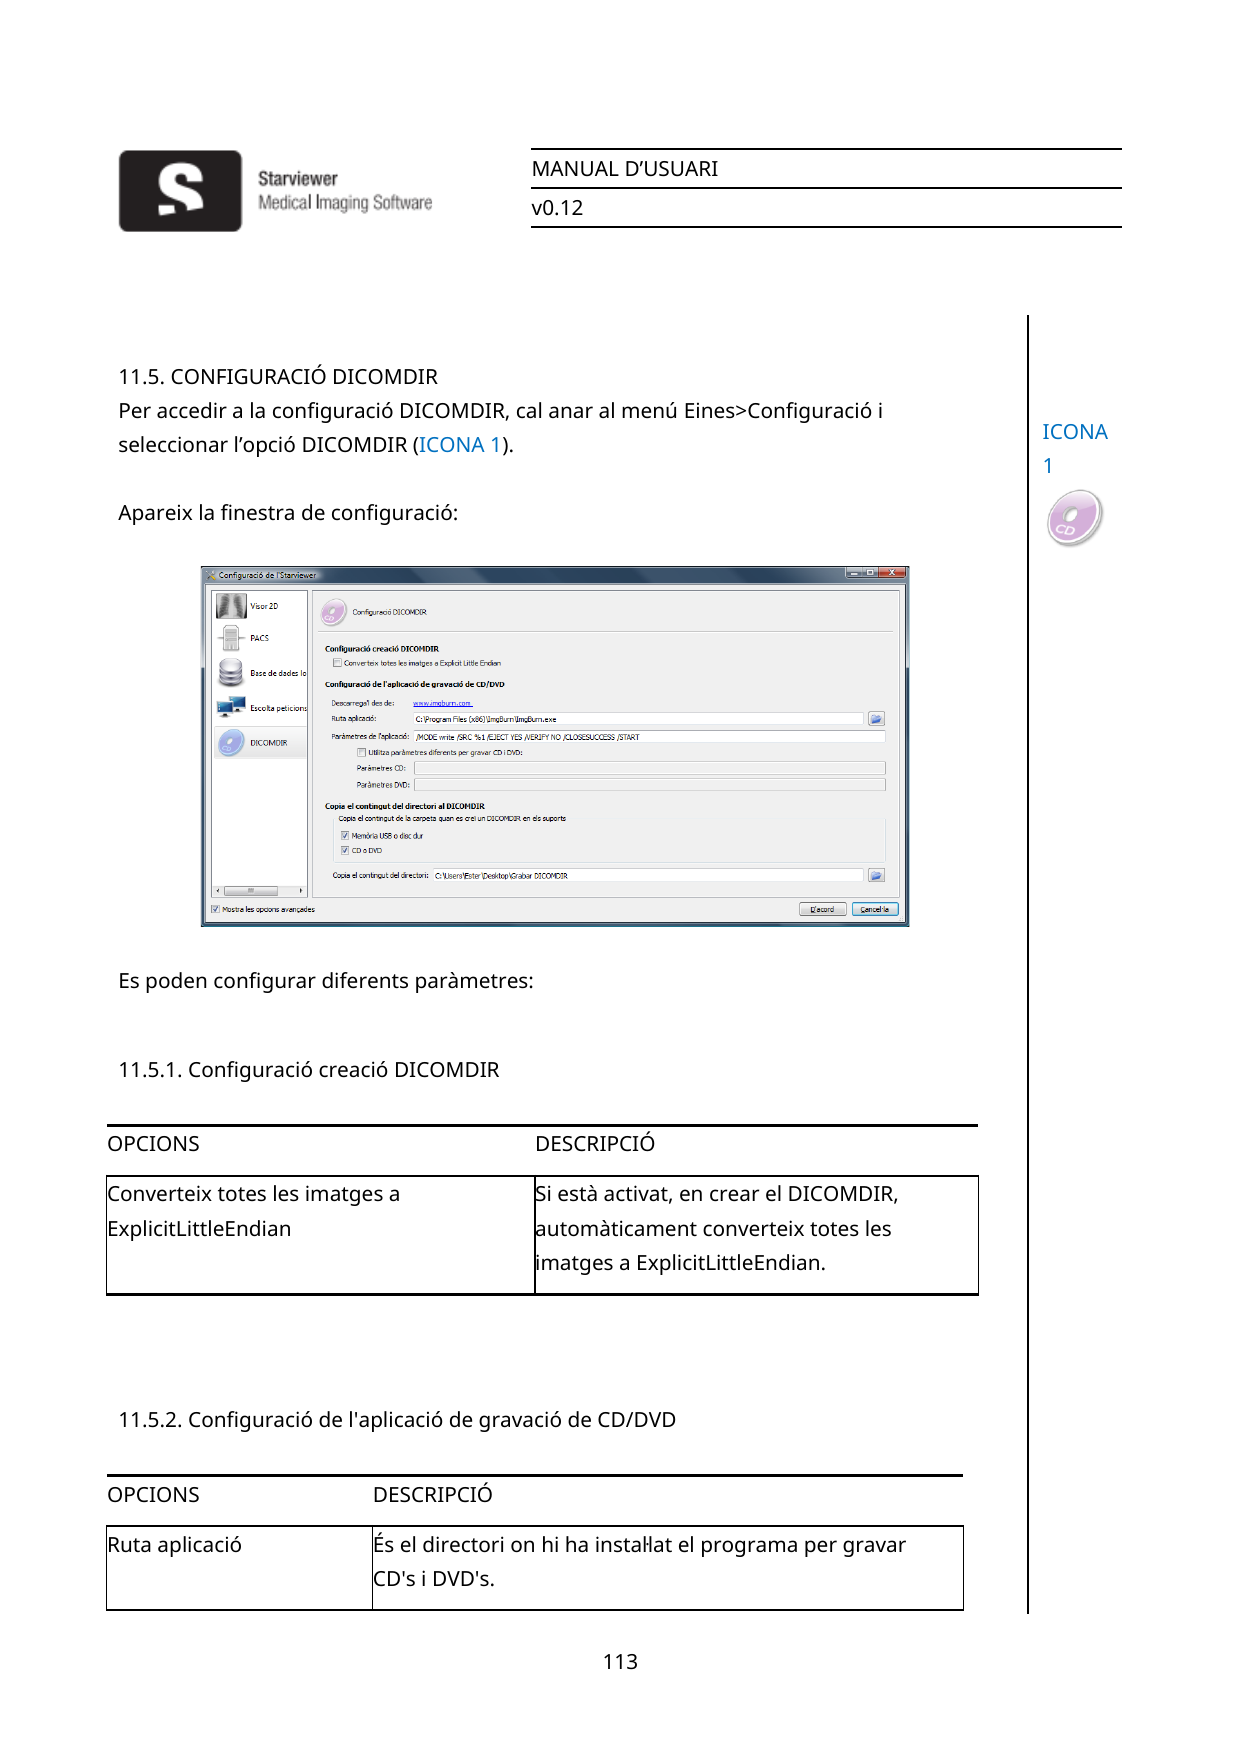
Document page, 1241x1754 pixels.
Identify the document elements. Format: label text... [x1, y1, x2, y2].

subtitle Configuració creació DICOMDIR [118, 1055, 1027, 1084]
table_header descripció [373, 1477, 963, 1525]
text Apareix la finestra de configuració: [118, 498, 1027, 527]
subtitle Configuració DICOMDIR [118, 362, 1027, 391]
subtitle Configuració de l'aplicació de gravació de CD/DVD [118, 1406, 1027, 1434]
text Per accedir a la configuració DICOMDIR, cal anar al menú Eines>Configuració i seleccionar l’opció DICOMDIR (ICONA 1). [118, 396, 1027, 459]
table_header opcions [107, 1127, 535, 1174]
table_cell Si està activat, en crear el DICOMDIR, automàticament converteix totes les imatges a ExplicitLittleEndian. [536, 1177, 978, 1293]
table_header descripció [535, 1127, 978, 1174]
table_cell Ruta aplicació [107, 1527, 372, 1609]
table_cell Converteix totes les imatges a ExplicitLittleEndian [107, 1177, 534, 1293]
picture [200, 566, 910, 927]
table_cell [373, 1527, 963, 1609]
table_header opcions [107, 1477, 373, 1525]
picture [1042, 485, 1107, 549]
text Es poden configurar diferents paràmetres: [118, 966, 1027, 995]
table_header ICONA 1 [1029, 315, 1122, 1614]
